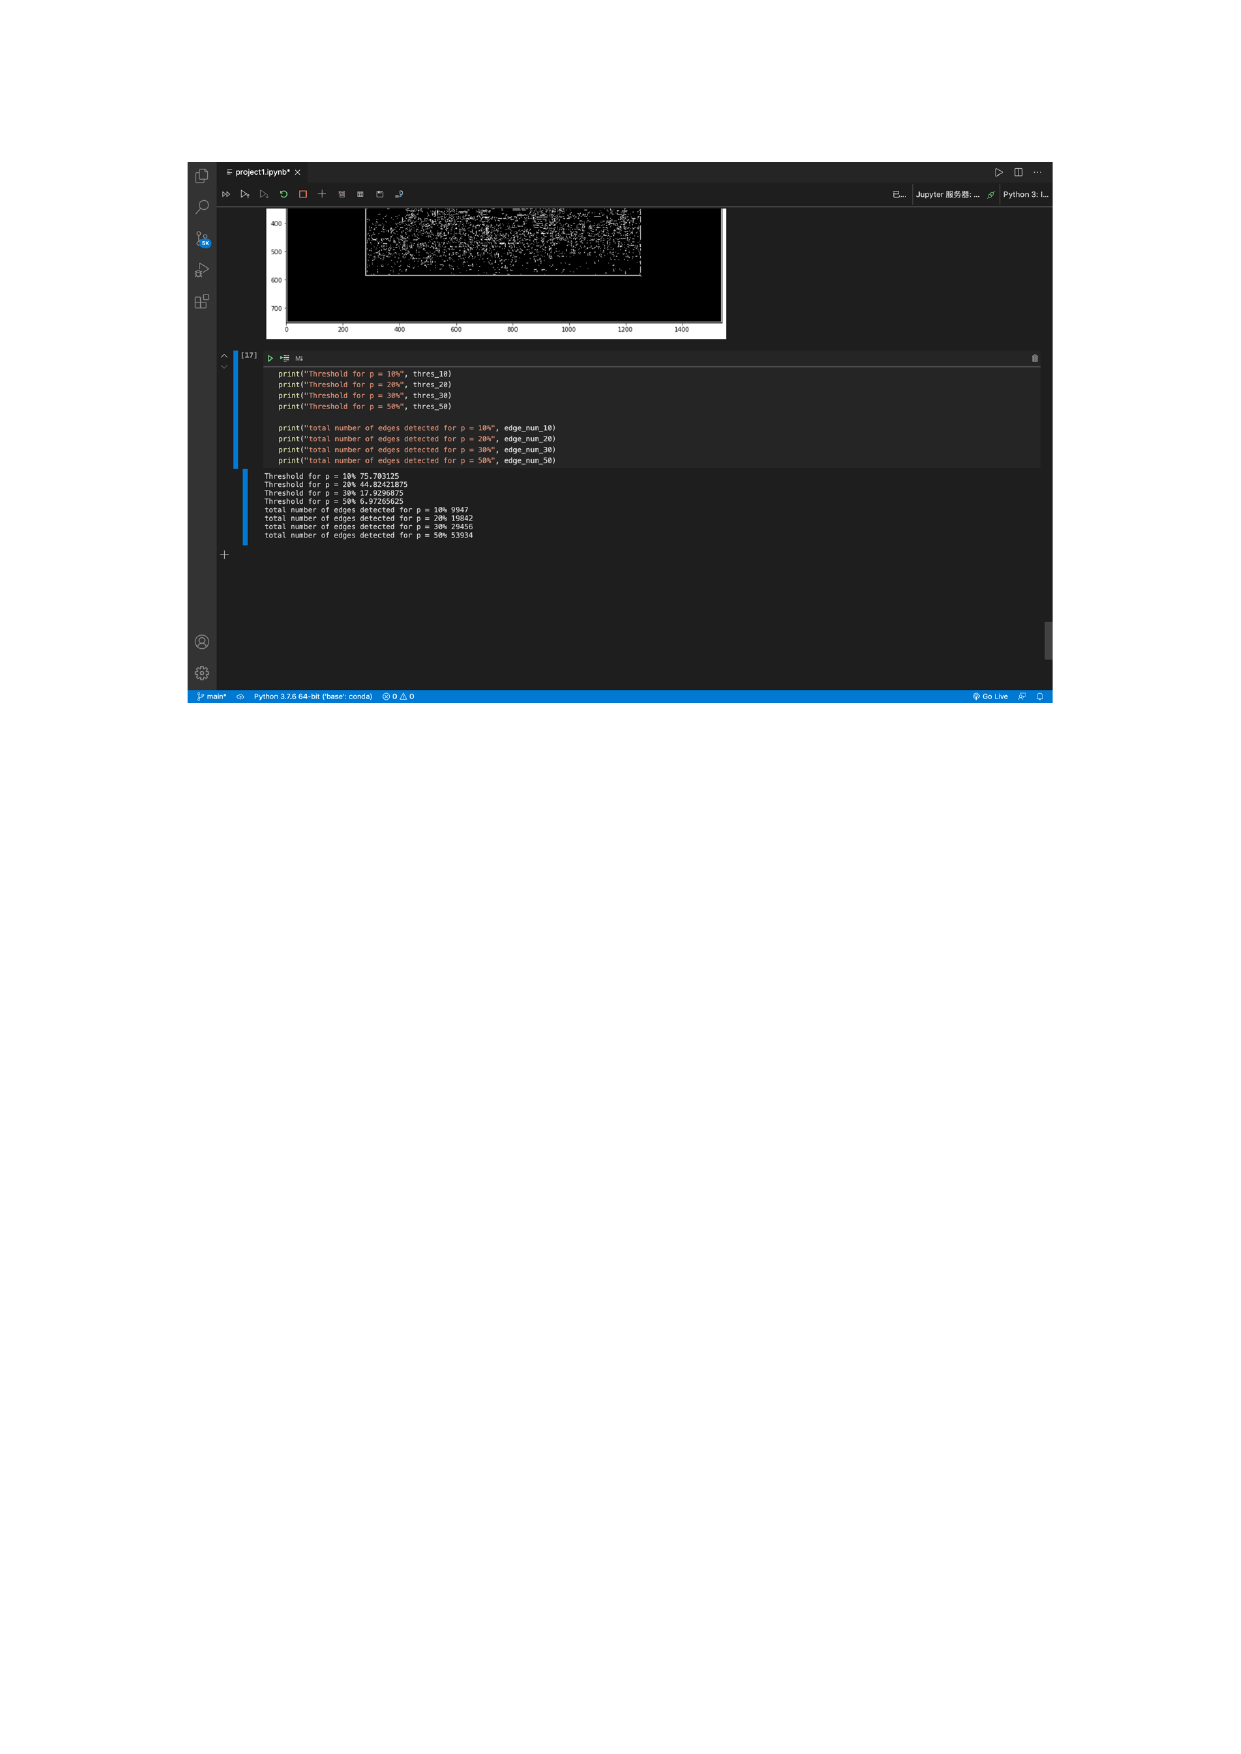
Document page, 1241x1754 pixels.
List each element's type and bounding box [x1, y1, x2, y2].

picture [187, 162, 1053, 703]
